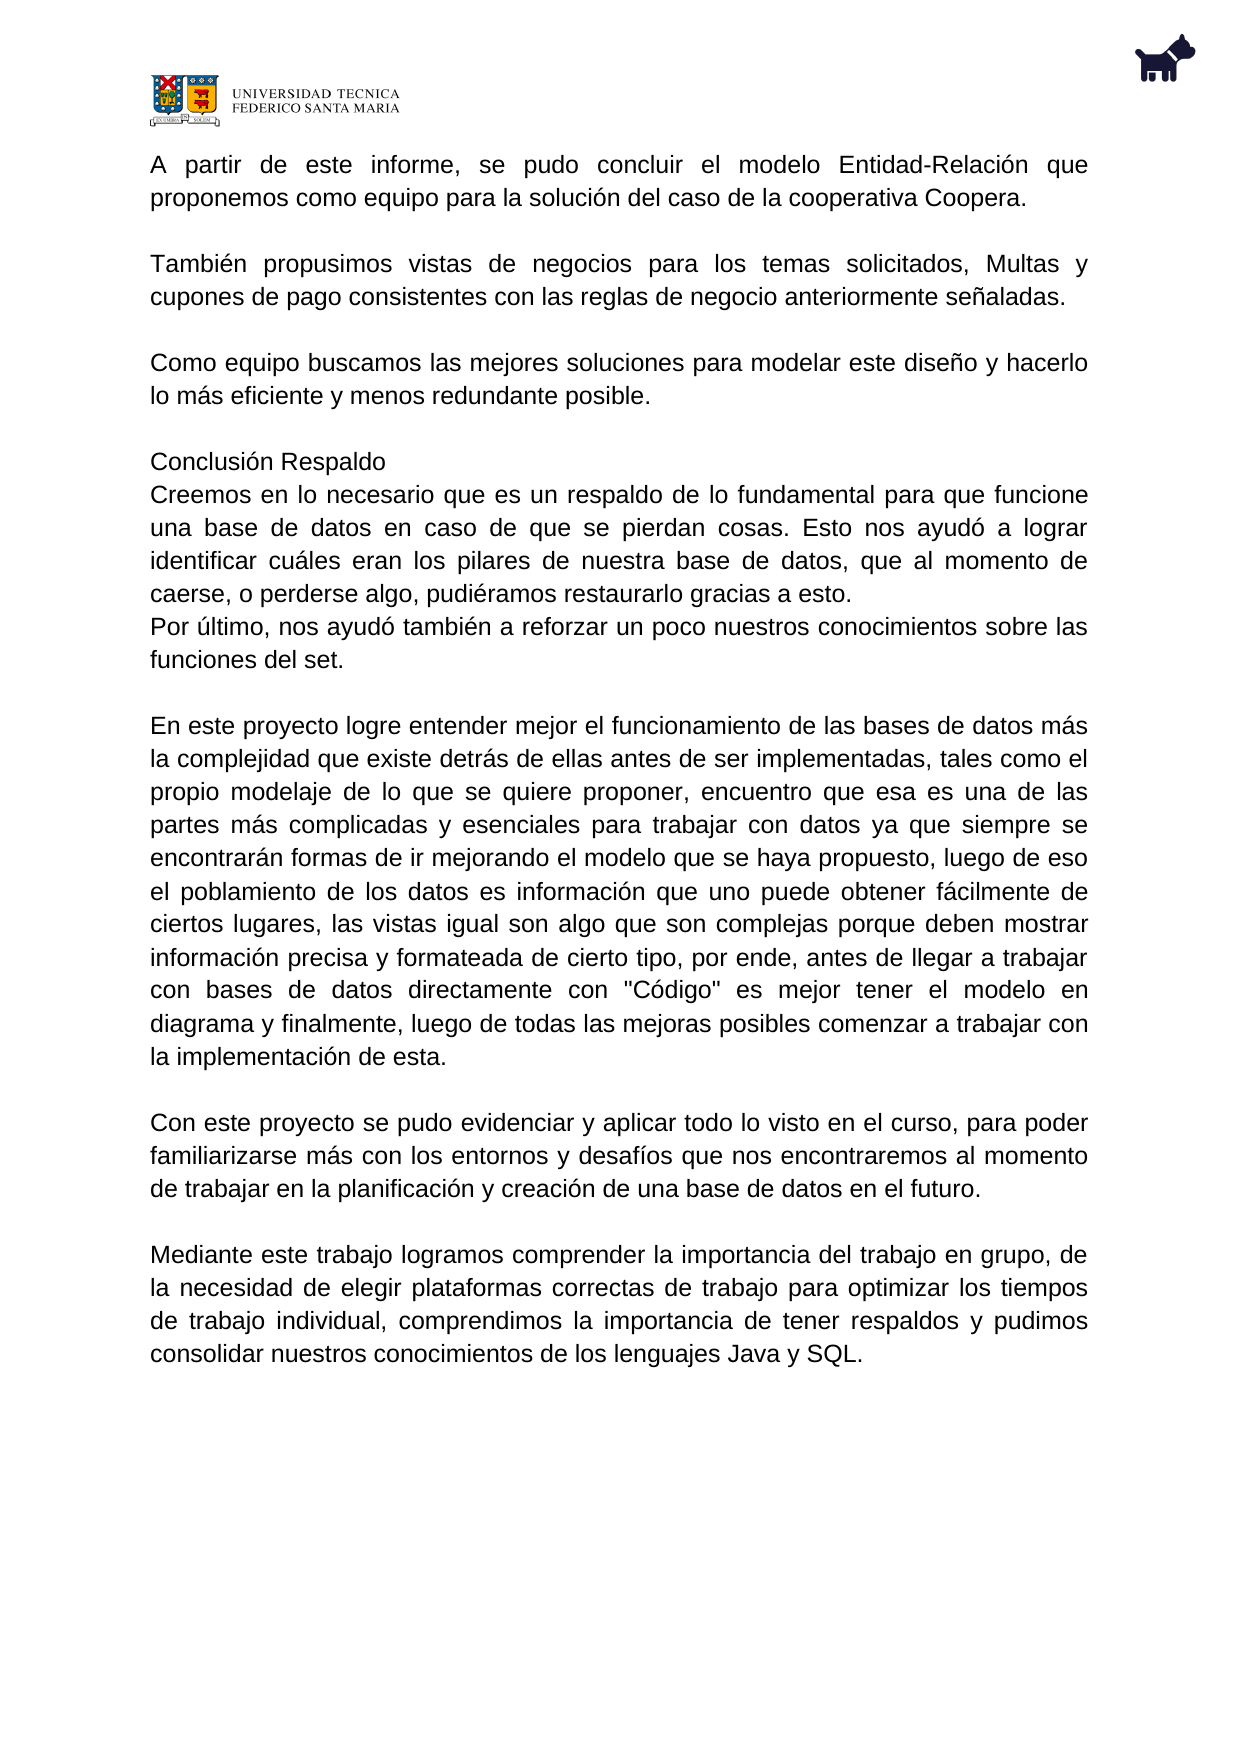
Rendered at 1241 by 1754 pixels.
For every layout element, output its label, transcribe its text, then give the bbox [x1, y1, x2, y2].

picture [150, 75, 401, 127]
text Creemos en lo necesario que es un respaldo de lo fundamental para que funcione una base de datos en caso de que se pierdan cosas. Esto nos ayudó a lograr identificar cuáles eran los pilares de nuestra base de datos, que al momento de caerse, o perderse algo, pudiéramos restaurarlo gracias a esto. [150, 480, 1090, 608]
text Conclusión Respaldo [150, 447, 1090, 476]
text A partir de este informe, se pudo concluir el modelo Entidad-Relación que proponemos como equipo para la solución del caso de la cooperativa Coopera. [150, 150, 1090, 212]
text Mediante este trabajo logramos comprender la importancia del trabajo en grupo, de la necesidad de elegir plataformas correctas de trabajo para optimizar los tiempos de trabajo individual, comprendimos la importancia de tener respaldos y pudimos consolidar nuestros conocimientos de los lenguajes Java y SQL. [150, 1240, 1090, 1367]
text Como equipo buscamos las mejores soluciones para modelar este diseño y hacerlo lo más eficiente y menos redundante posible. [150, 348, 1090, 410]
text También propusimos vistas de negocios para los temas solicitados, Multas y cupones de pago consistentes con las reglas de negocio anteriormente señaladas. [150, 249, 1090, 311]
text Con este proyecto se pudo evidenciar y aplicar todo lo visto en el curso, para poder familiarizarse más con los entornos y desafíos que nos encontraremos al momento de trabajar en la planificación y creación de una base de datos en el futuro. [150, 1108, 1090, 1202]
text Por último, nos ayudó también a reforzar un poco nuestros conocimientos sobre las funciones del set. [150, 612, 1090, 674]
text En este proyecto logre entender mejor el funcionamiento de las bases de datos más la complejidad que existe detrás de ellas antes de ser implementadas, tales como el propio modelaje de lo que se quiere proponer, encuentro que esa es una de las partes más complicadas y esenciales para trabajar con datos ya que siempre se encontrarán formas de ir mejorando el modelo que se haya propuesto, luego de eso el poblamiento de los datos es información que uno puede obtener fácilmente de ciertos lugares, las vistas igual son algo que son complejas porque deben mostrar información precisa y formateada de cierto tipo, por ende, antes de llegar a trabajar con bases de datos directamente con "Código" es mejor tener el modelo en diagrama y finalmente, luego de todas las mejoras posibles comenzar a trabajar con la implementación de esta. [150, 711, 1090, 1070]
picture [1126, 18, 1204, 97]
